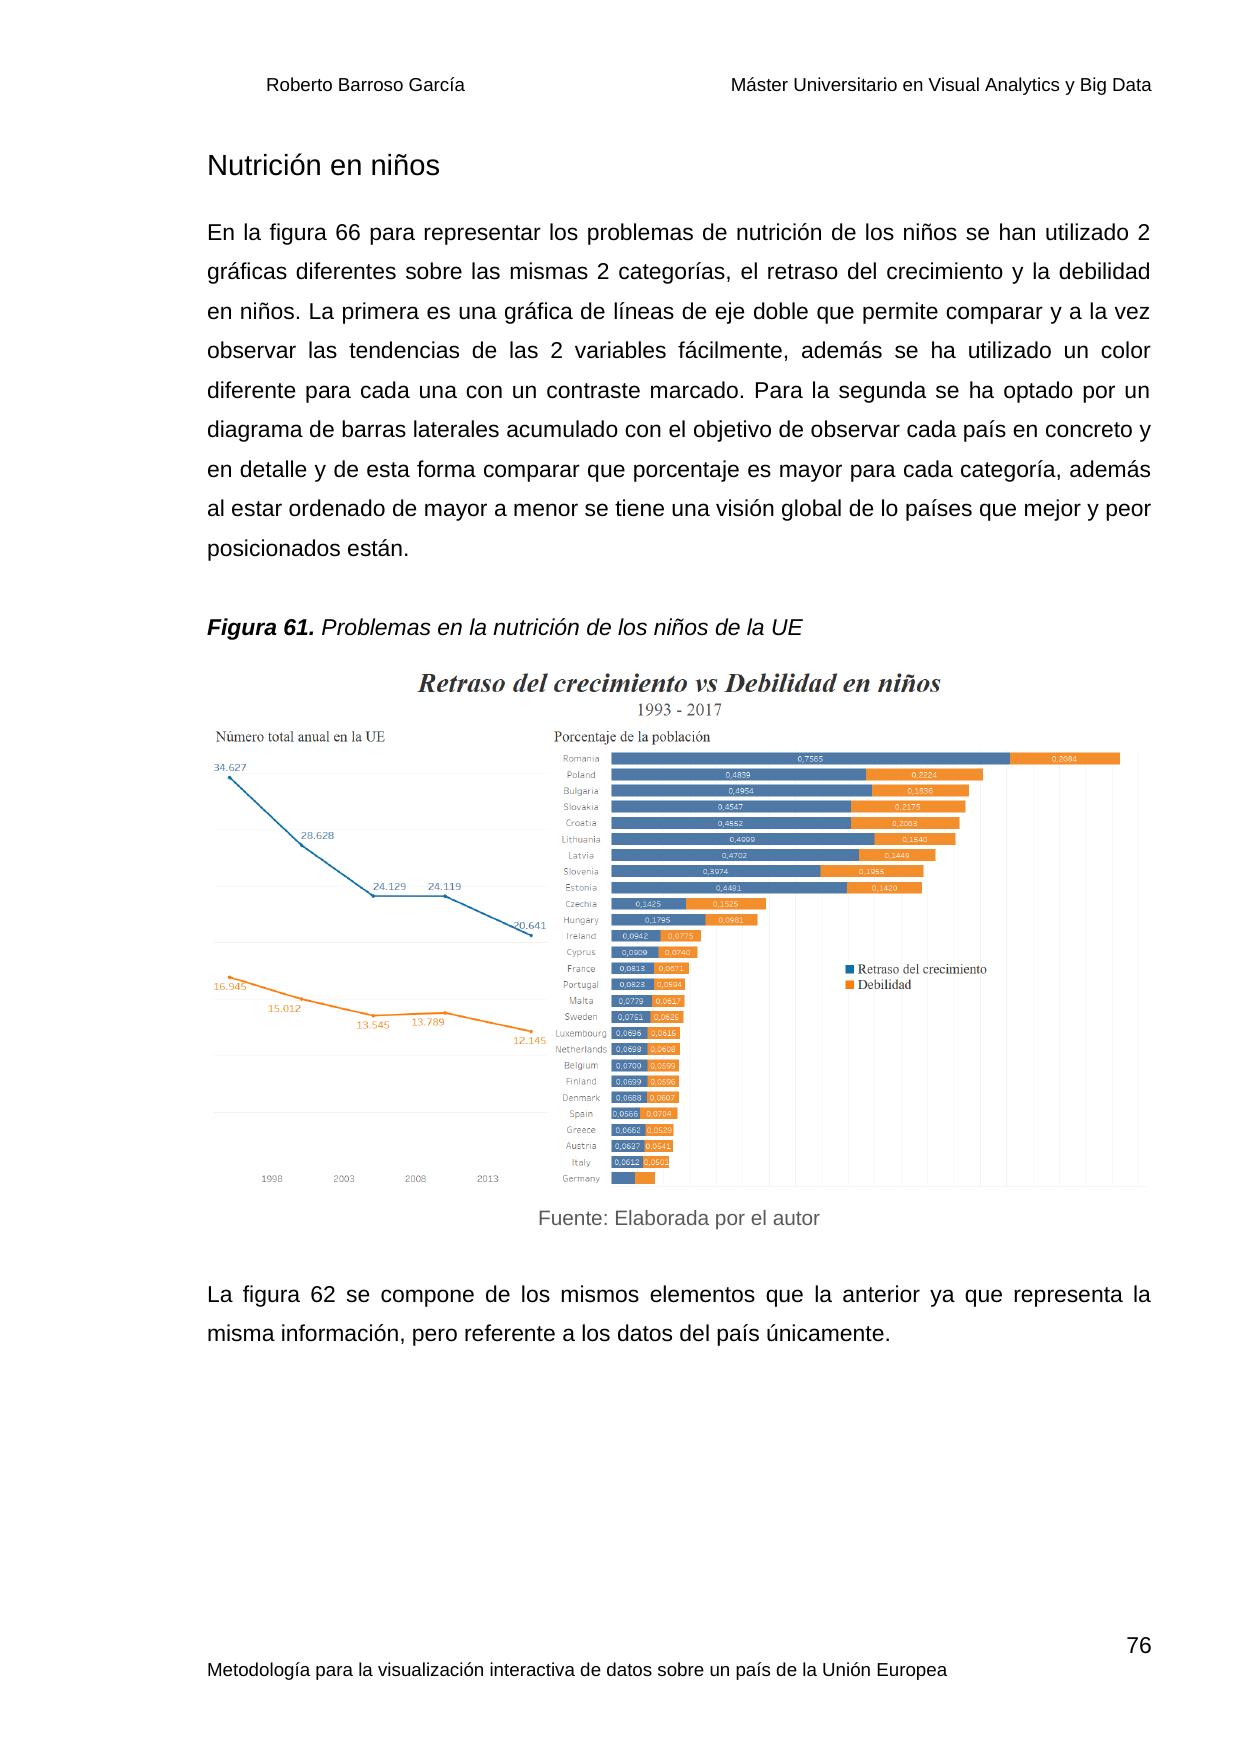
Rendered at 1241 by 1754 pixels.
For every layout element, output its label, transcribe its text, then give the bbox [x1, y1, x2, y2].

text Figura 61. Problemas en la nutrición de los niños de la UE [207, 614, 1152, 640]
text La figura 62 se compone de los mismos elementos que la anterior ya que representa la misma información, pero referente a los datos del país únicamente. [207, 1281, 1152, 1347]
text Fuente: Elaborada por el autor [207, 1205, 1152, 1229]
text Nutrición en niños [207, 148, 1152, 181]
picture [206, 660, 1152, 1193]
text En la figura 66 para representar los problemas de nutrición de los niños se han utilizado 2 gráficas diferentes sobre las mismas 2 categorías, el retraso del crecimiento y la debilidad en niños. La primera es una gráfica de líneas de eje doble que permite comparar y a la vez observar las tendencias de las 2 variables fácilmente, además se ha utilizado un color diferente para cada una con un contraste marcado. Para la segunda se ha optado por un diagrama de barras laterales acumulado con el objetivo de observar cada país en concreto y en detalle y de esta forma comparar que porcentaje es mayor para cada categoría, además al estar ordenado de mayor a menor se tiene una visión global de lo países que mejor y peor posicionados están. [207, 219, 1152, 561]
